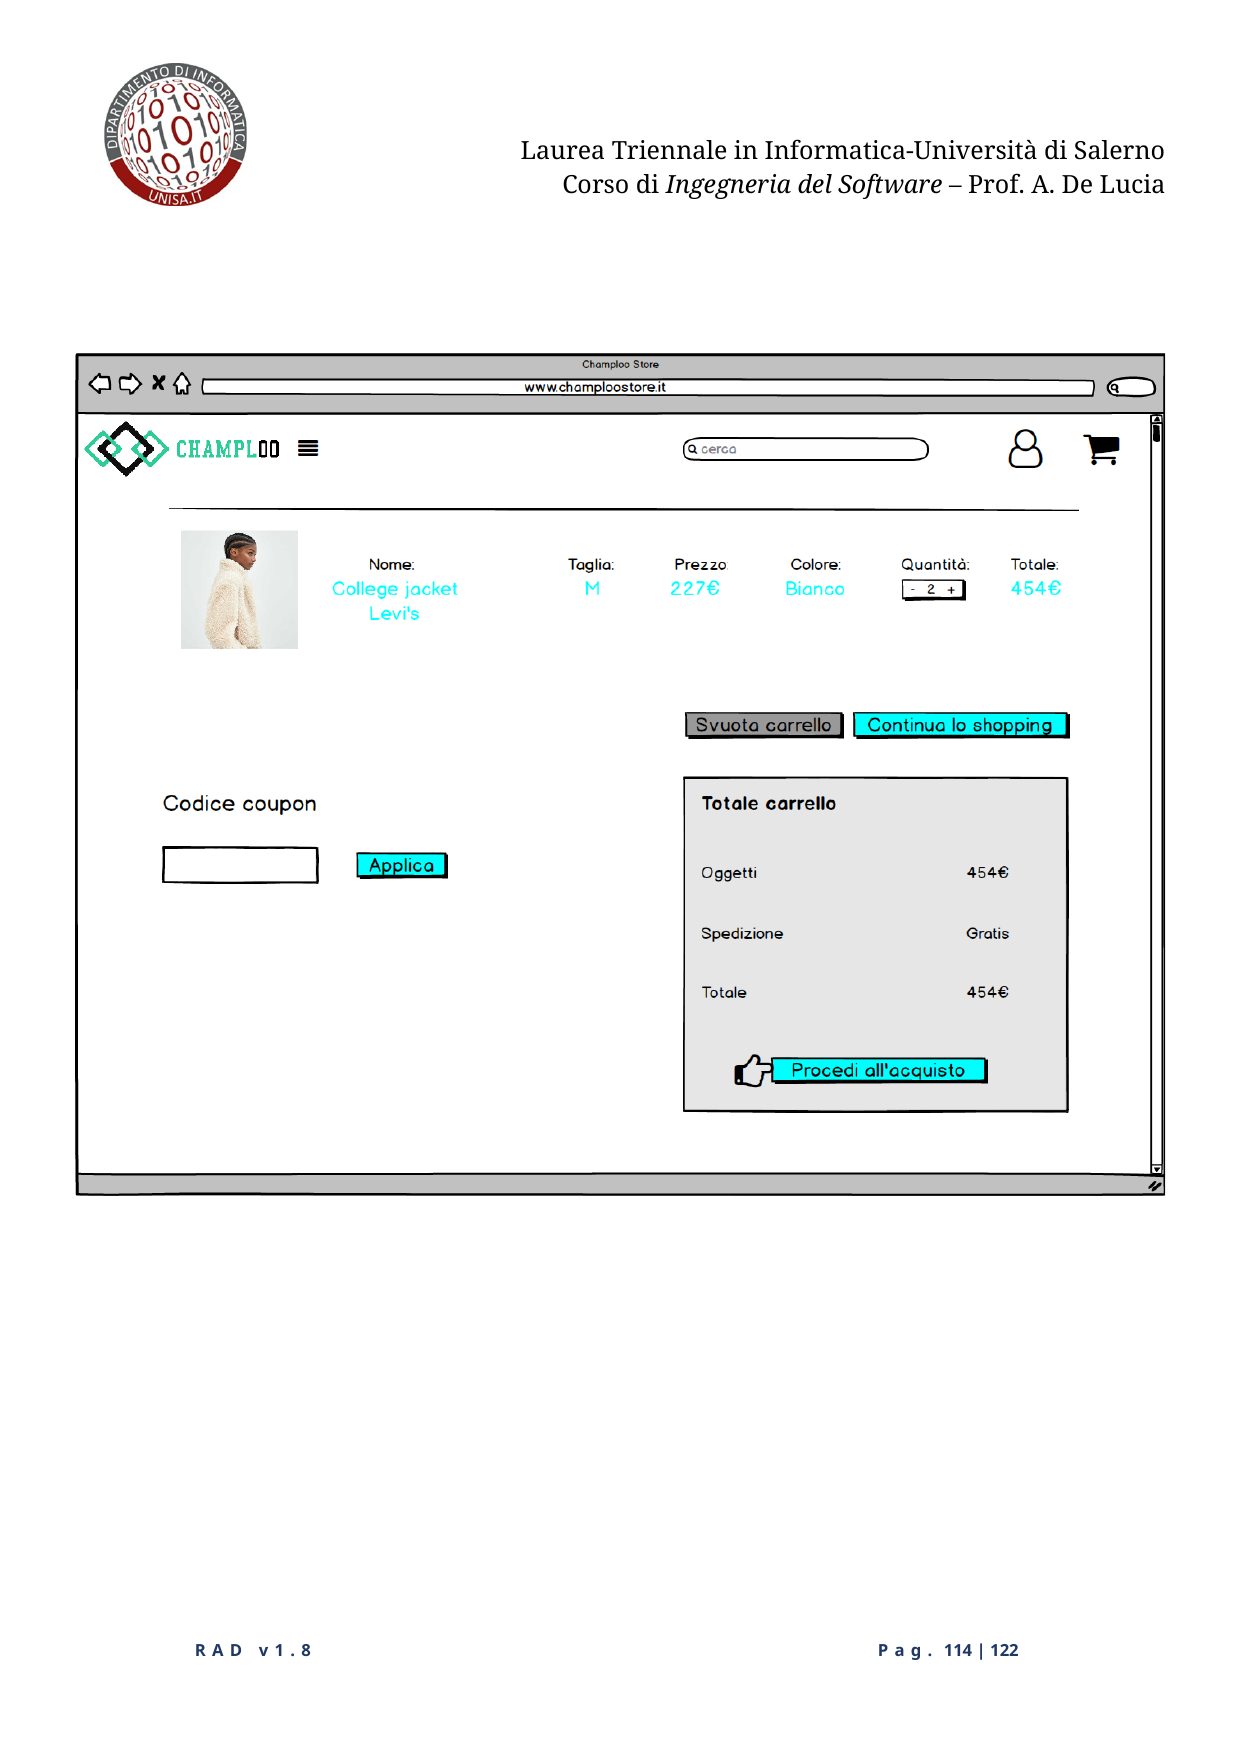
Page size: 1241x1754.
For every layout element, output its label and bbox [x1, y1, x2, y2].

picture [75, 353, 1166, 1196]
picture [104, 63, 247, 206]
